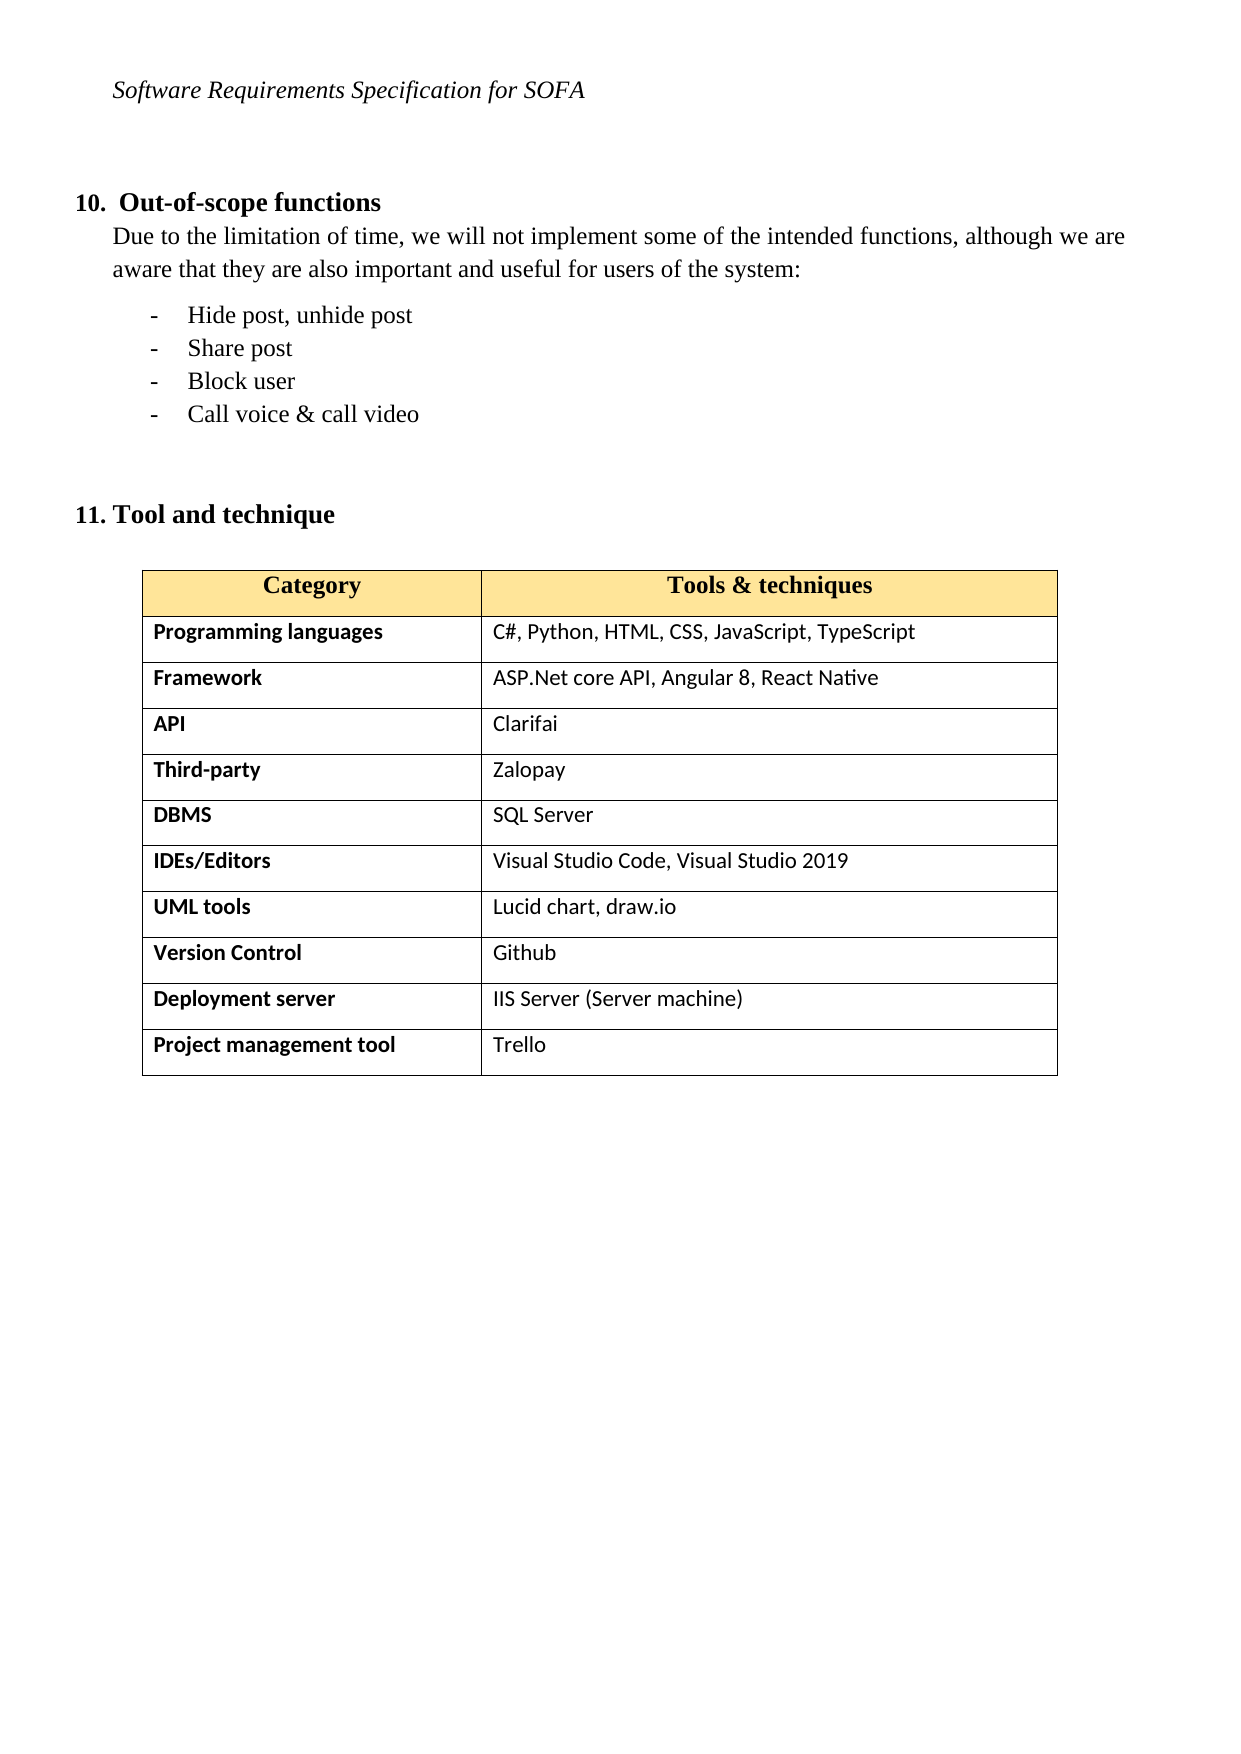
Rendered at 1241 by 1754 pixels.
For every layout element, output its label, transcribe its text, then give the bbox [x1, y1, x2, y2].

list Hide post, unhide post [150, 300, 1128, 329]
table_cell Framework [143, 663, 481, 708]
table_cell Clarifai [482, 709, 1057, 754]
table_cell SQL Server [482, 801, 1057, 845]
table_header Tools & techniques [482, 571, 1057, 616]
table_header Category [143, 571, 481, 616]
table_cell DBMS [143, 801, 481, 845]
table_cell C#, Python, HTML, CSS, JavaScript, TypeScript [482, 617, 1057, 662]
list Share post [150, 333, 1128, 362]
table_cell IDEs/Editors [143, 846, 481, 891]
table_cell Third-party [143, 755, 481, 799]
list Out-of-scope functions [75, 186, 1128, 217]
table_cell ASP.Net core API, Angular 8, React Native [482, 663, 1057, 708]
text Due to the limitation of time, we will not implement some of the intended functions, although we are aware that they are also important and useful for users of the system: [112, 221, 1128, 283]
table_cell API [143, 709, 481, 754]
table_cell Trello [482, 1030, 1057, 1074]
list Tool and technique [75, 498, 1128, 529]
table_cell Lucid chart, draw.io [482, 892, 1057, 937]
table_cell Version Control [143, 938, 481, 983]
table_cell Programming languages [143, 617, 481, 662]
list Call voice & call video [150, 399, 1128, 428]
table_cell Github [482, 938, 1057, 983]
table_cell UML tools [143, 892, 481, 937]
table_cell Project management tool [143, 1030, 481, 1074]
list Block user [150, 366, 1128, 395]
table_cell Zalopay [482, 755, 1057, 799]
table_cell Deployment server [143, 984, 481, 1029]
table_cell Visual Studio Code, Visual Studio 2019 [482, 846, 1057, 891]
table_cell IIS Server (Server machine) [482, 984, 1057, 1029]
